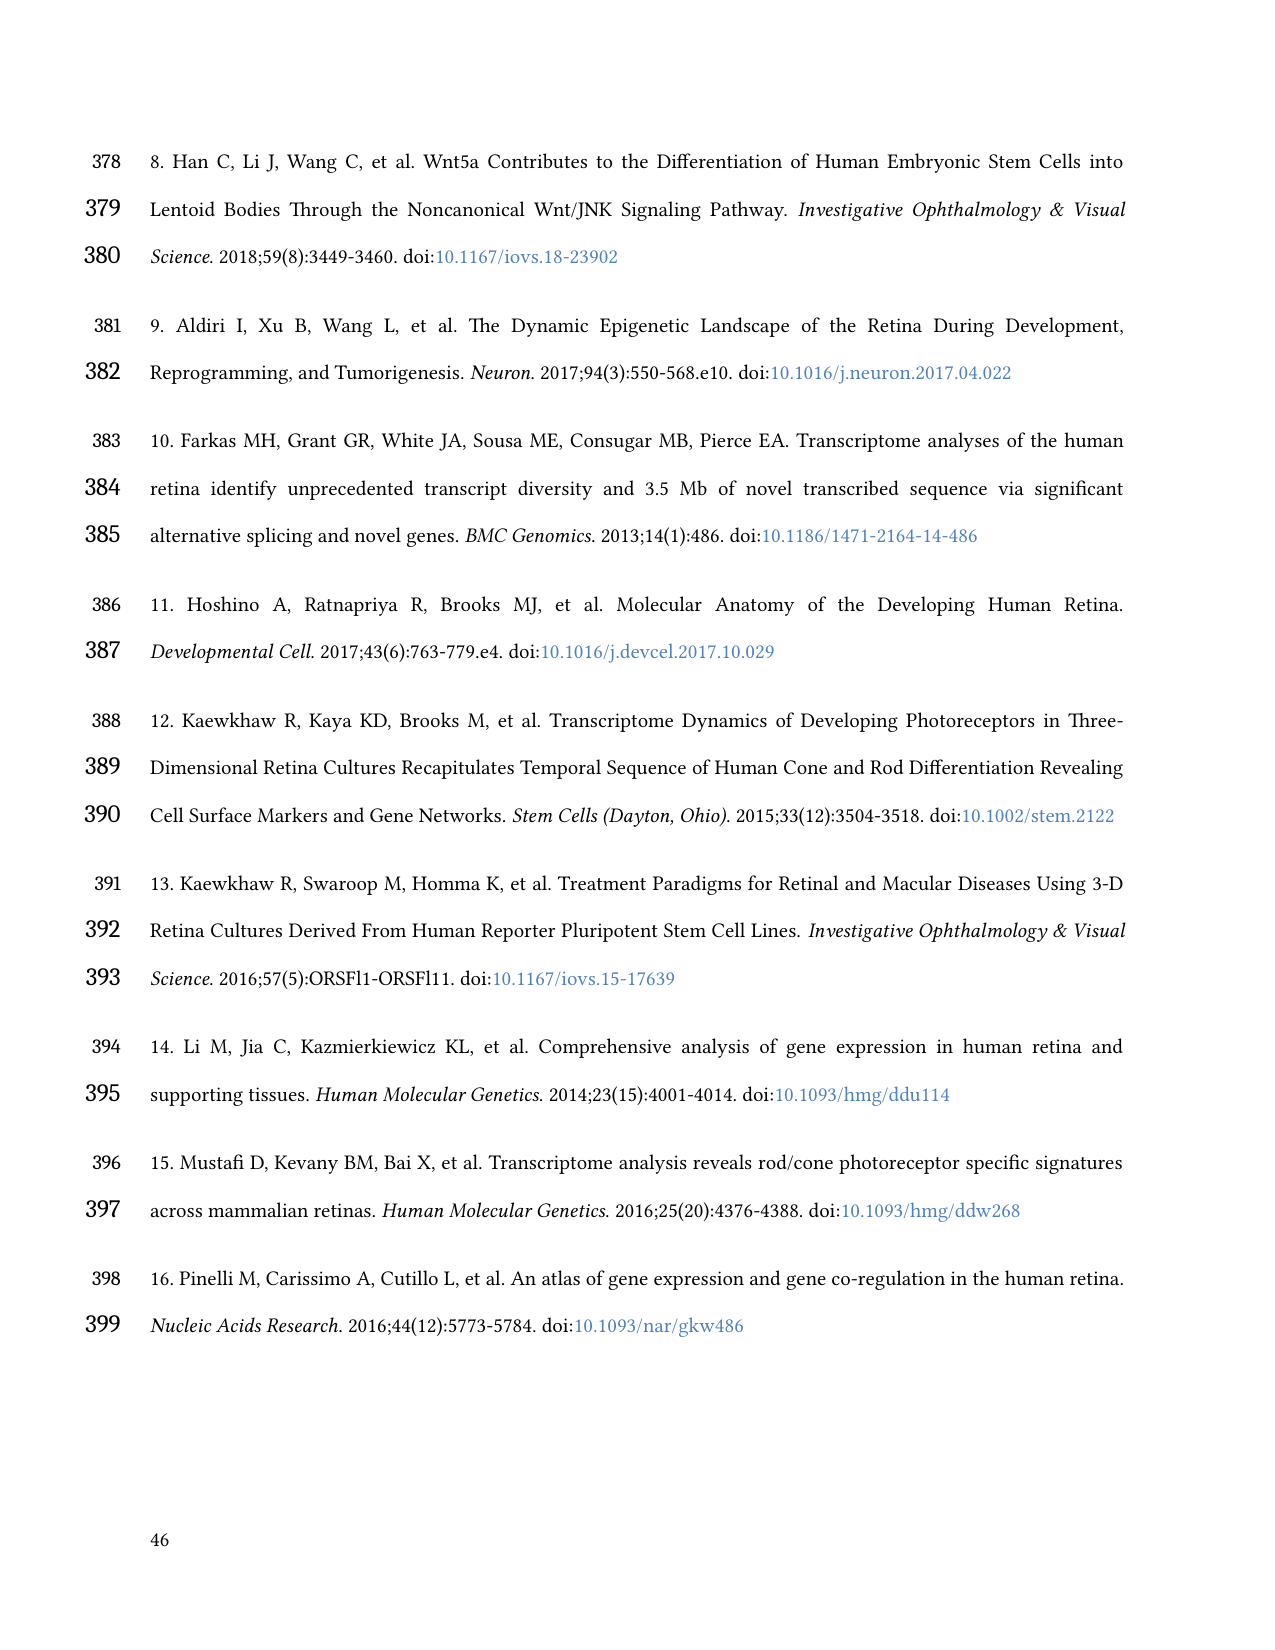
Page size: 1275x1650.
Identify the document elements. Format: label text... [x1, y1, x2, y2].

text 8. Han C, Li J, Wang C, et al. Wnt5a Contributes to the Differentiation of Human Embryonic Stem Cells into Lentoid Bodies Through the Noncanonical Wnt/JNK Signaling Pathway. Investigative Ophthalmology & Visual Science. 2018;59(8):3449-3460. doi:10.1167/iovs.18-23902 [150, 150, 1125, 269]
text 9. Aldiri I, Xu B, Wang L, et al. The Dynamic Epigenetic Landscape of the Retina During Development, Reprogramming, and Tumorigenesis. Neuron. 2017;94(3):550-568.e10. doi:10.1016/j.neuron.2017.04.022 [150, 313, 1125, 384]
text 11. Hoshino A, Ratnapriya R, Brooks MJ, et al. Molecular Anatomy of the Developing Human Retina. Developmental Cell. 2017;43(6):763-779.e4. doi:10.1016/j.devcel.2017.10.029 [150, 592, 1125, 664]
text 15. Mustafi D, Kevany BM, Bai X, et al. Transcriptome analysis reveals rod/cone photoreceptor specific signatures across mammalian retinas. Human Molecular Genetics. 2016;25(20):4376-4388. doi:10.1093/hmg/ddw268 [150, 1151, 1125, 1222]
text 16. Pinelli M, Carissimo A, Cutillo L, et al. An atlas of gene expression and gene co-regulation in the human retina. Nucleic Acids Research. 2016;44(12):5773-5784. doi:10.1093/nar/gkw486 [150, 1267, 1125, 1338]
text 12. Kaewkhaw R, Kaya KD, Brooks M, et al. Transcriptome Dynamics of Developing Photoreceptors in Three-Dimensional Retina Cultures Recapitulates Temporal Sequence of Human Cone and Rod Differentiation Revealing Cell Surface Markers and Gene Networks. Stem Cells (Dayton, Ohio). 2015;33(12):3504-3518. doi:10.1002/stem.2122 [150, 708, 1125, 827]
text 14. Li M, Jia C, Kazmierkiewicz KL, et al. Comprehensive analysis of gene expression in human retina and supporting tissues. Human Molecular Genetics. 2014;23(15):4001-4014. doi:10.1093/hmg/ddu114 [150, 1035, 1125, 1106]
text 10. Farkas MH, Grant GR, White JA, Sousa ME, Consugar MB, Pierce EA. Transcriptome analyses of the human retina identify unprecedented transcript diversity and 3.5 Mb of novel transcribed sequence via significant alternative splicing and novel genes. BMC Genomics. 2013;14(1):486. doi:10.1186/1471-2164-14-486 [150, 429, 1125, 548]
text 13. Kaewkhaw R, Swaroop M, Homma K, et al. Treatment Paradigms for Retinal and Macular Diseases Using 3-D Retina Cultures Derived From Human Reporter Pluripotent Stem Cell Lines. Investigative Ophthalmology & Visual Science. 2016;57(5):ORSFl1-ORSFl11. doi:10.1167/iovs.15-17639 [150, 872, 1125, 990]
